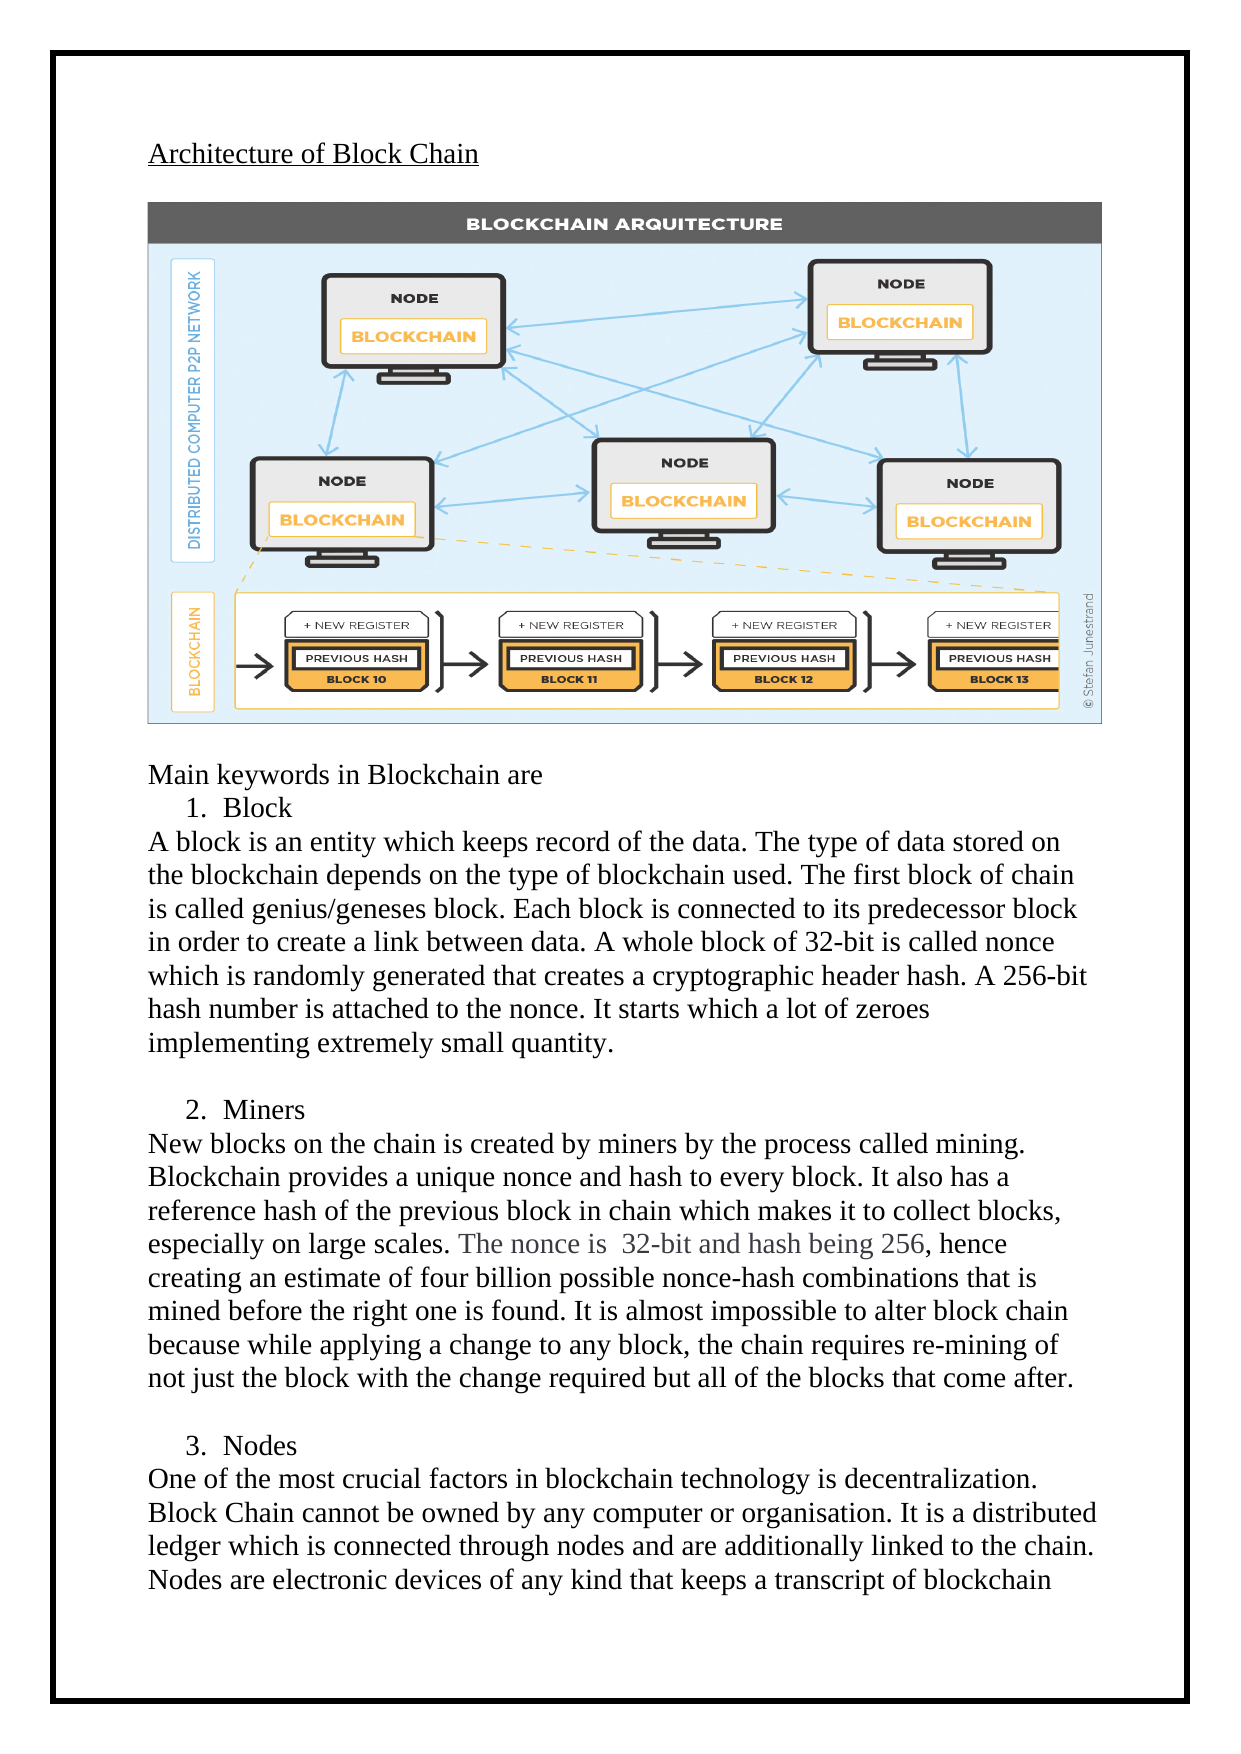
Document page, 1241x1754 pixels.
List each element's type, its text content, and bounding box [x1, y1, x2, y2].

text New blocks on the chain is created by miners by the process called mining. Blockchain provides a unique nonce and hash to every block. It also has a reference hash of the previous block in chain which makes it to collect blocks, especially on large scales. The nonce is 32-bit and hash being 256, hence creating an estimate of four billion possible nonce-hash combinations that is mined before the right one is found. It is almost impossible to alter block chain because while applying a change to any block, the chain requires re-mining of not just the block with the change required but all of the blocks that come after. [148, 1126, 1098, 1394]
list Miners [185, 1092, 1098, 1126]
text Main keywords in Blockchain are [148, 757, 1098, 790]
list Block [185, 790, 1098, 824]
text A block is an entity which keeps record of the data. The type of data stored on the blockchain depends on the type of blockchain used. The first block of chain is called genius/geneses block. Each block is connected to its predecessor block in order to create a link between data. A whole block of 32-bit is called nonce which is randomly generated that creates a cryptographic header hash. A 256-bit hash number is attached to the nonce. It starts which a lot of zeroes implementing extremely small quantity. [148, 824, 1098, 1059]
picture [147, 202, 1102, 724]
text Architecture of Block Chain [148, 136, 1098, 169]
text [148, 1461, 1098, 1595]
list Nodes [185, 1428, 1098, 1461]
